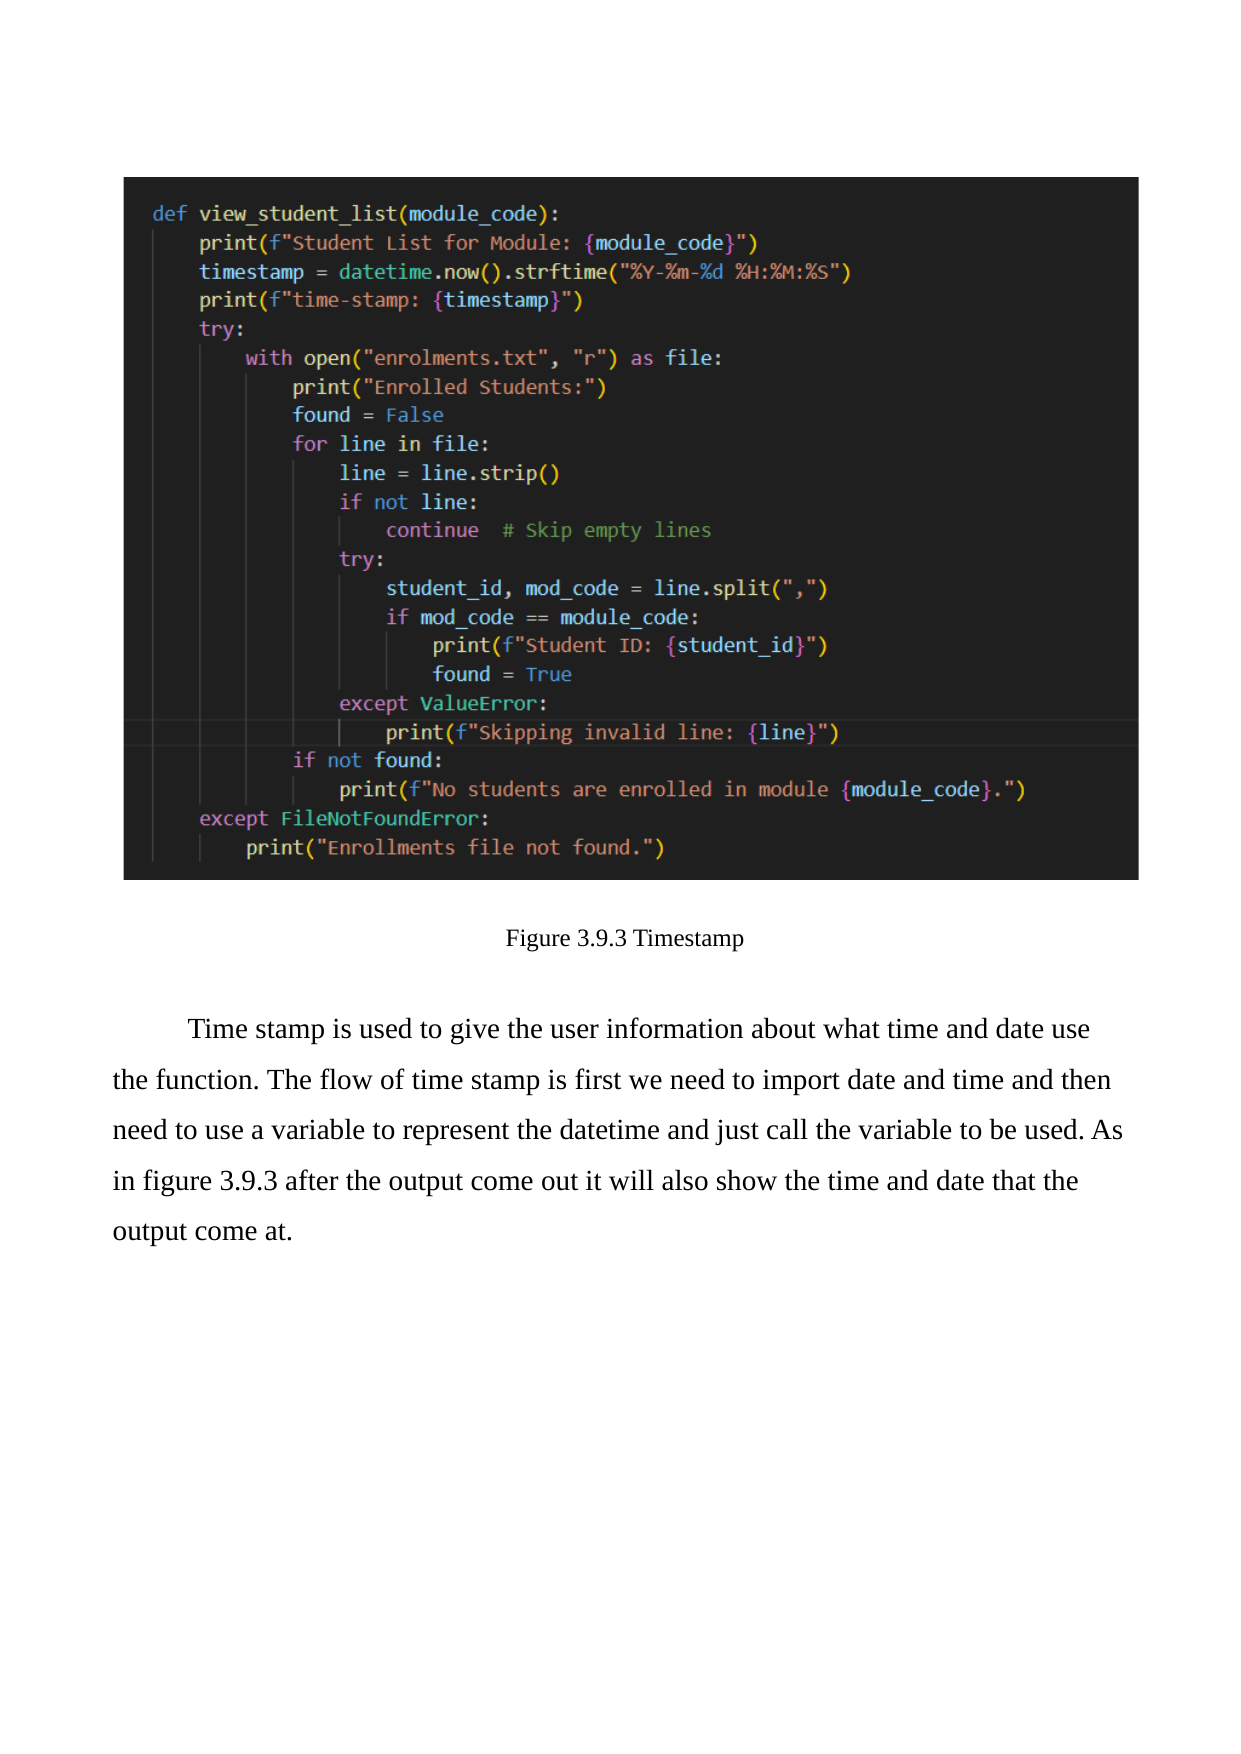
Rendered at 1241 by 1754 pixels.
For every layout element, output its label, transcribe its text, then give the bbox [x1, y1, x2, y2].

picture [123, 177, 1139, 880]
text Time stamp is used to give the user information about what time and date use the function. The flow of time stamp is first we need to import date and time and then need to use a variable to represent the datetime and just call the variable to be used. As in figure 3.9.3 after the output come out it will also show the time and date that the output come at. [112, 1012, 1128, 1246]
